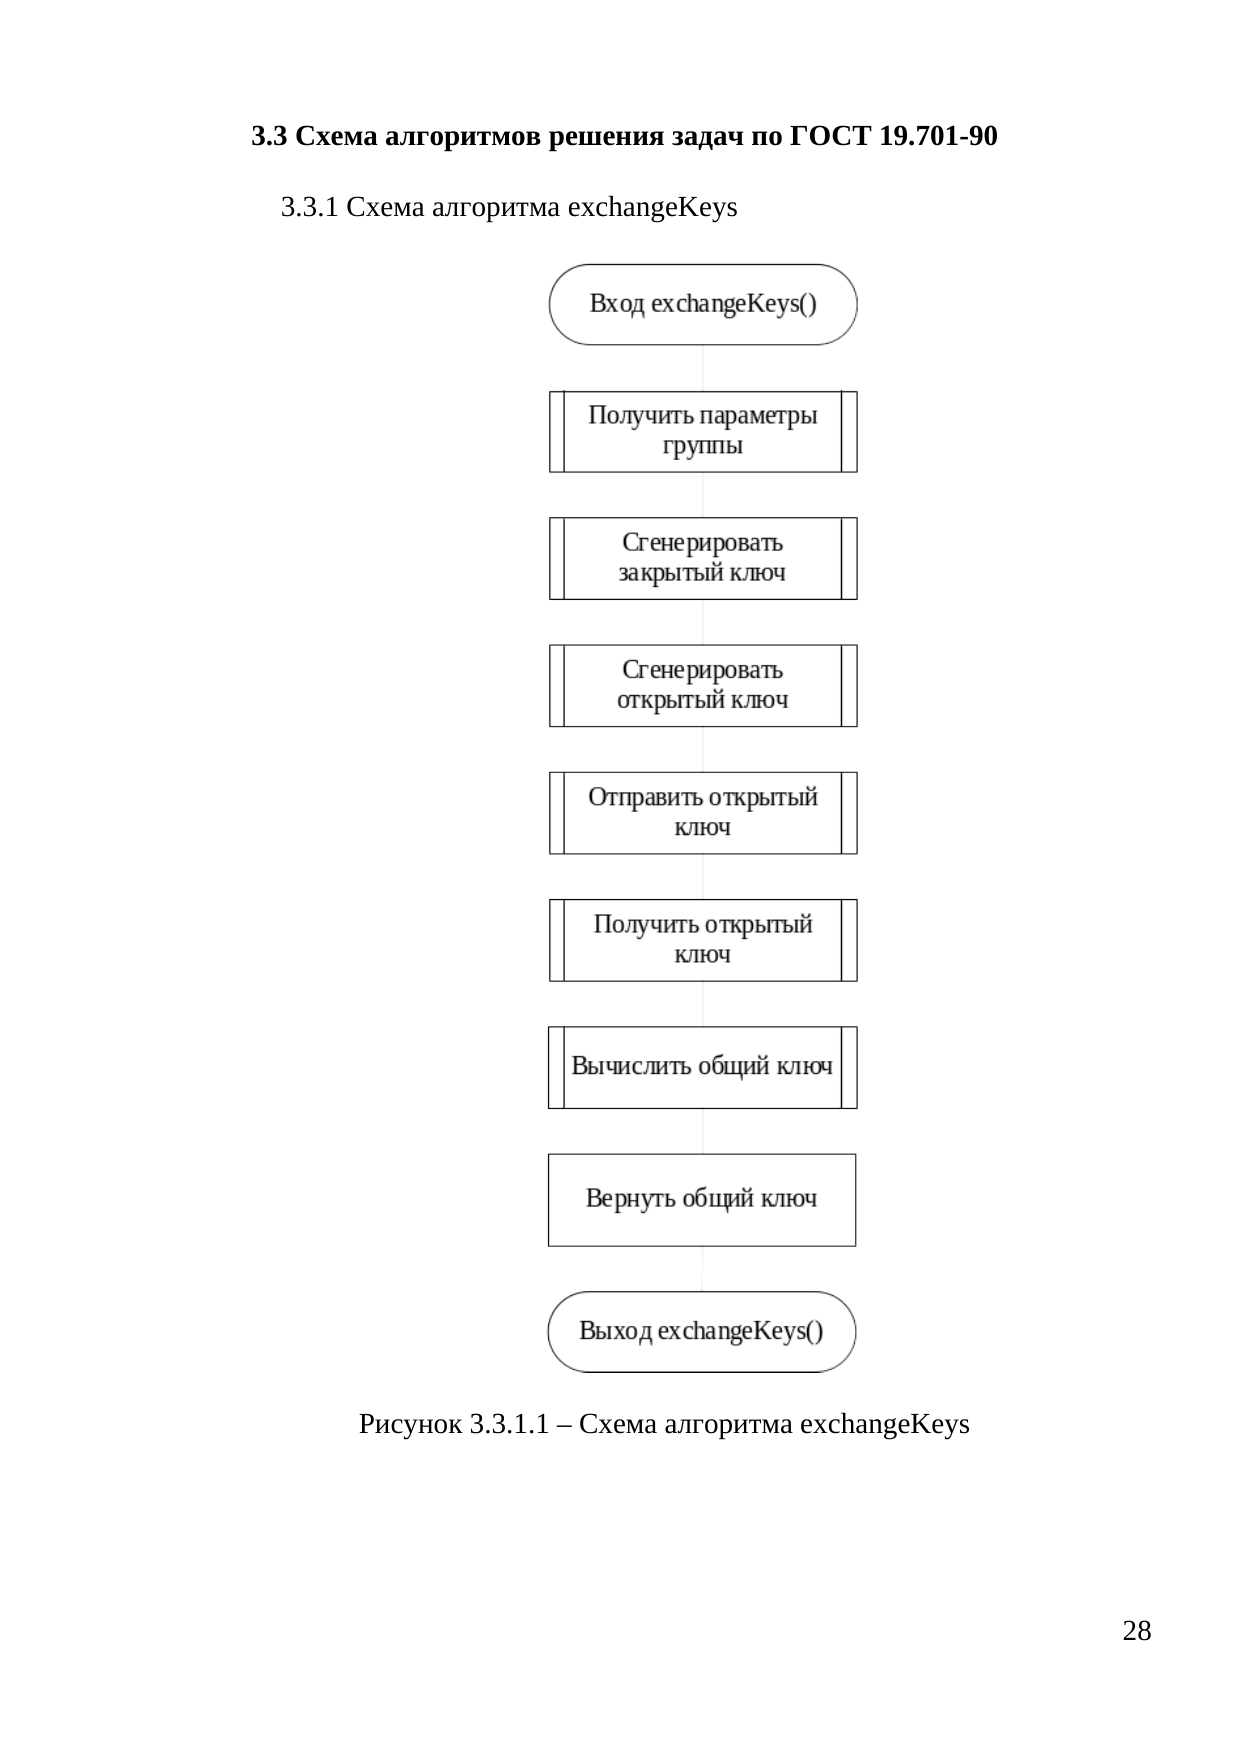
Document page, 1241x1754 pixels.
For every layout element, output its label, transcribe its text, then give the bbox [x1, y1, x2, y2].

text Рисунок 3.3.1.1 – Схема алгоритма exchangeKeys [177, 1406, 1152, 1440]
subtitle Схема алгоритма exchangeKeys [281, 189, 1152, 223]
subtitle Схема алгоритмов решения задач по ГОСТ 19.701-90 [251, 118, 1152, 152]
